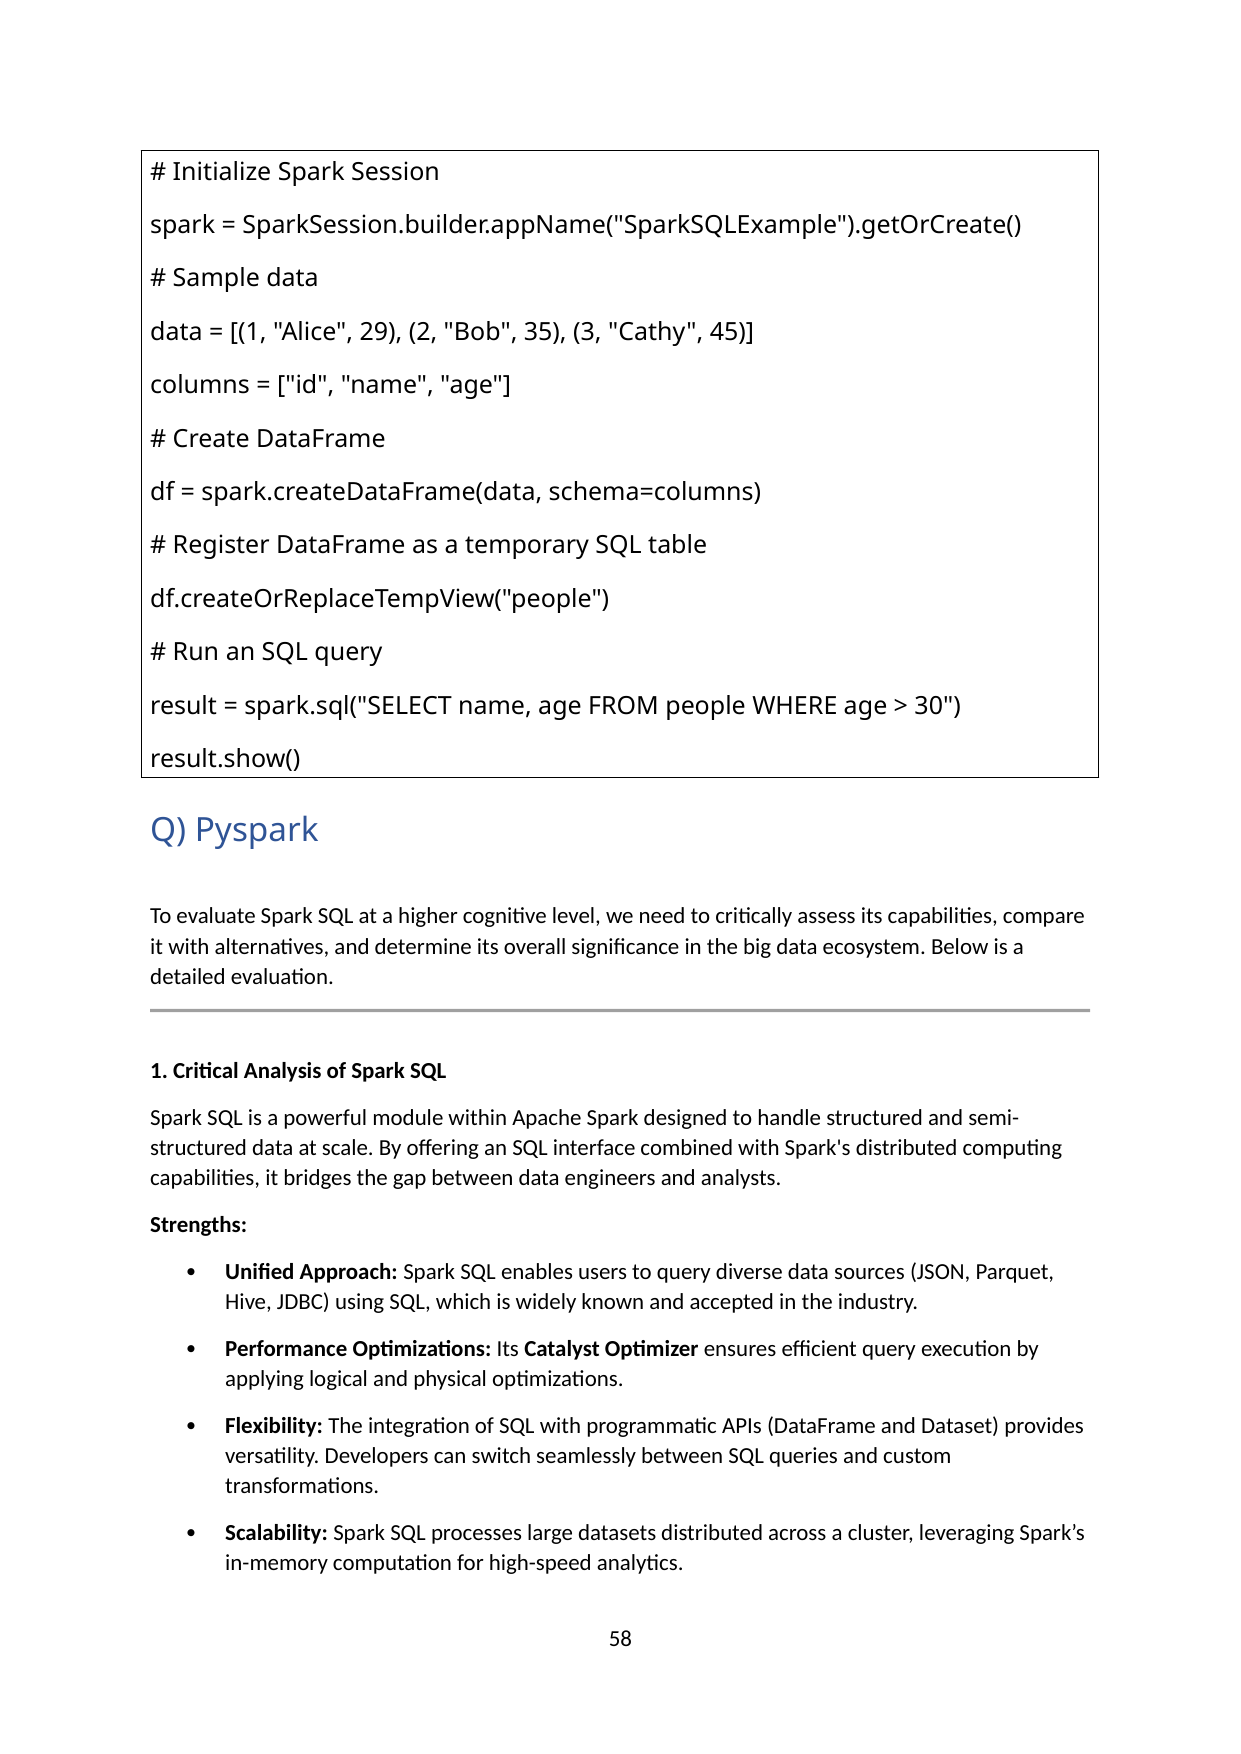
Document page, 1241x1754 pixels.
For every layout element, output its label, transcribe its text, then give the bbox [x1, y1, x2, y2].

text 1. Critical Analysis of Spark SQL [150, 1056, 1090, 1084]
text # Initialize Spark Session [142, 151, 1098, 187]
list Unified Approach: Spark SQL enables users to query diverse data sources (JSON, Parquet, Hive, JDBC) using SQL, which is widely known and accepted in the industry. [187, 1257, 1090, 1315]
subtitle Q) Pyspark [150, 806, 1090, 851]
text result = spark.sql("SELECT name, age FROM people WHERE age > 30") [142, 684, 1098, 722]
text # Register DataFrame as a temporary SQL table [142, 524, 1098, 561]
list Flexibility: The integration of SQL with programmatic APIs (DataFrame and Dataset) provides versatility. Developers can switch seamlessly between SQL queries and custom transformations. [187, 1411, 1090, 1499]
text # Create DataFrame [142, 417, 1098, 454]
text # Sample data [142, 257, 1098, 294]
text # Run an SQL query [142, 631, 1098, 668]
text df.createOrReplaceTempView("people") [142, 577, 1098, 615]
text To evaluate Spark SQL at a higher cognitive level, we need to critically assess its capabilities, compare it with alternatives, and determine its overall significance in the big data ecosystem. Below is a detailed evaluation. [150, 902, 1090, 990]
text spark = SparkSession.builder.appName("SparkSQLExample").getOrCreate() [142, 203, 1098, 241]
text columns = ["id", "name", "age"] [142, 364, 1098, 401]
text Strengths: [150, 1210, 1090, 1238]
text df = spark.createDataFrame(data, schema=columns) [142, 471, 1098, 508]
list Scalability: Spark SQL processes large datasets distributed across a cluster, leveraging Spark’s in-memory computation for high-speed analytics. [187, 1518, 1090, 1577]
text data = [(1, "Alice", 29), (2, "Bob", 35), (3, "Cathy", 45)] [142, 310, 1098, 347]
text result.show() [142, 738, 1098, 777]
list Performance Optimizations: Its Catalyst Optimizer ensures efficient query execution by applying logical and physical optimizations. [187, 1334, 1090, 1392]
text Spark SQL is a powerful module within Apache Spark designed to handle structured and semi-structured data at scale. By offering an SQL interface combined with Spark's distributed computing capabilities, it bridges the gap between data engineers and analysts. [150, 1103, 1090, 1191]
